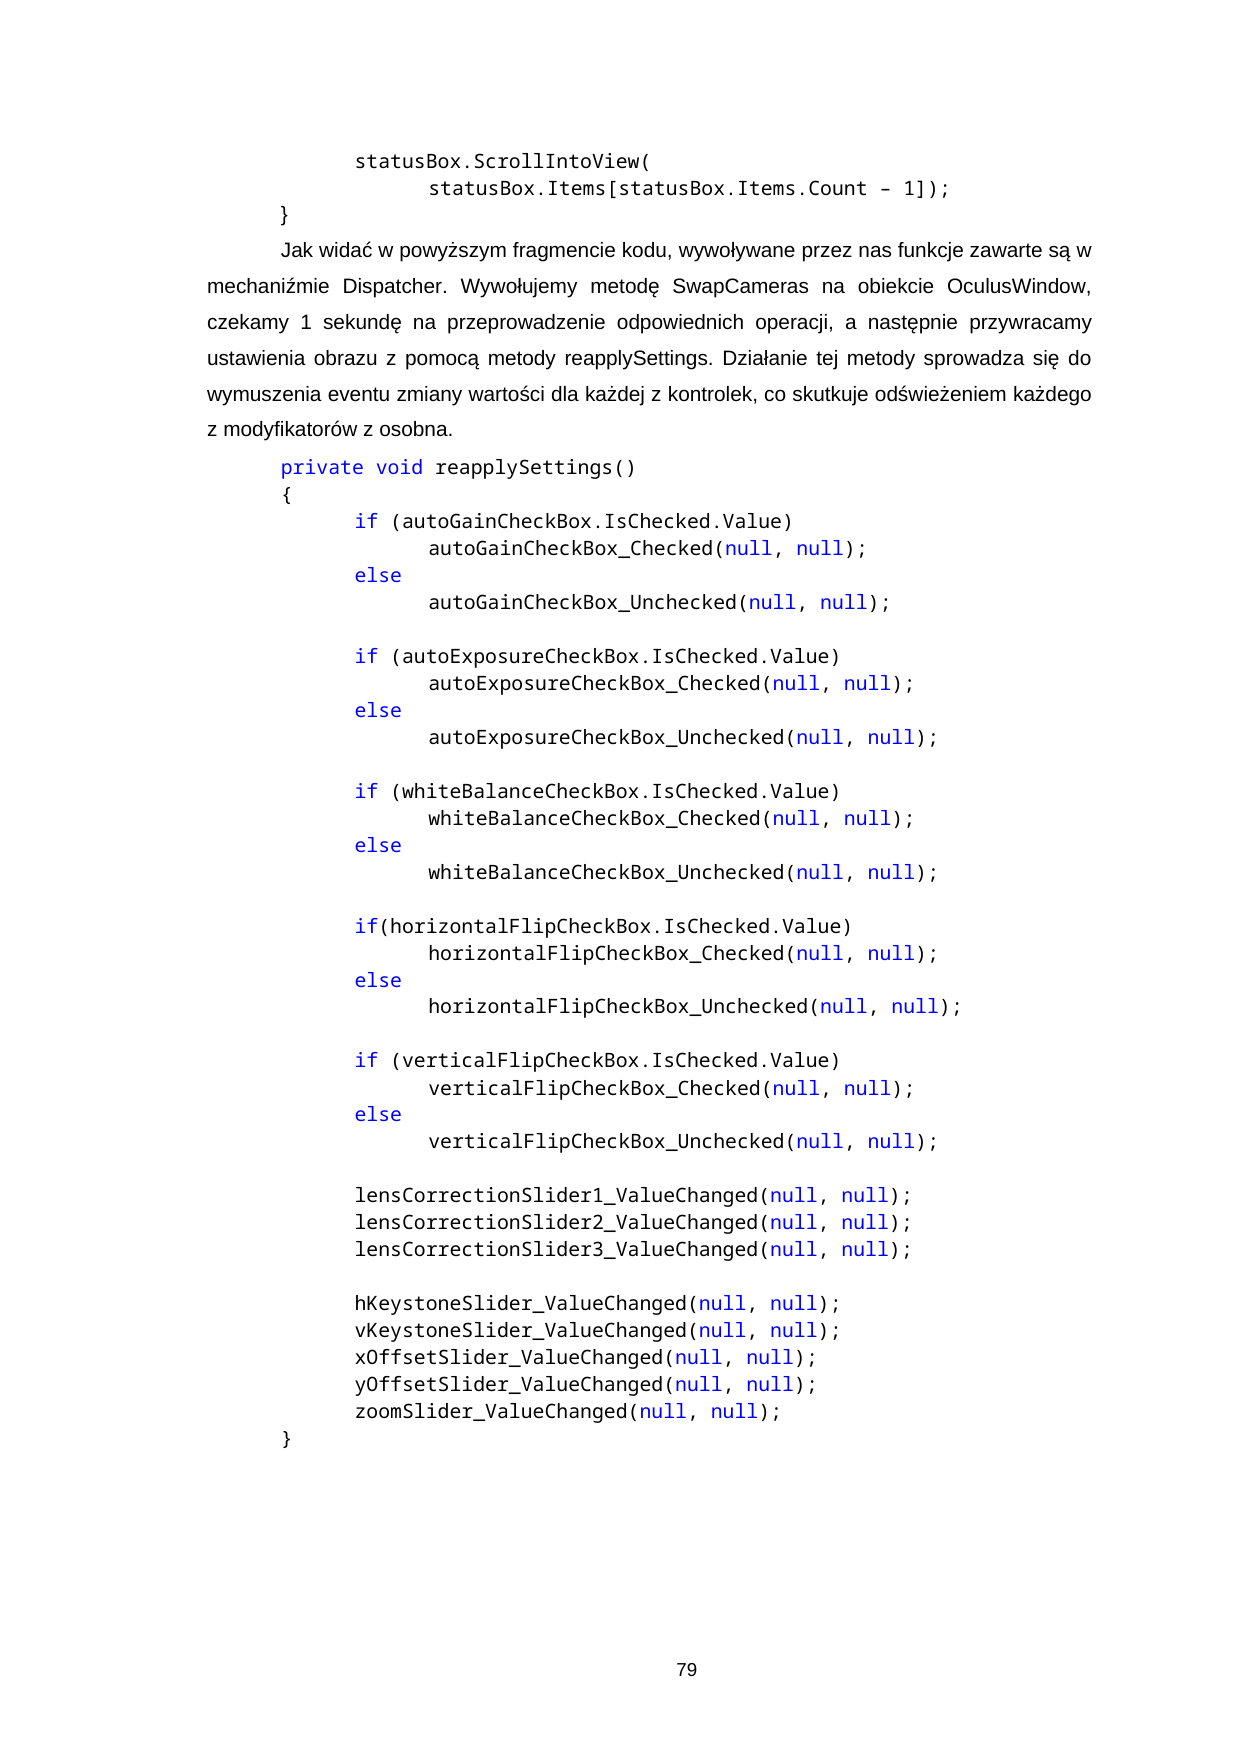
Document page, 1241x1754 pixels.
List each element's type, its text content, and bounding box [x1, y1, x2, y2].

text else [207, 1101, 1092, 1128]
text lensCorrectionSlider3_ValueChanged(null, null); [207, 1236, 1092, 1263]
text statusBox.Items[statusBox.Items.Count – 1]); [354, 175, 1092, 202]
text if(horizontalFlipCheckBox.IsChecked.Value) [207, 912, 1092, 939]
text autoExposureCheckBox_Checked(null, null); [207, 669, 1092, 696]
text autoExposureCheckBox_Unchecked(null, null); [207, 723, 1092, 750]
text lensCorrectionSlider2_ValueChanged(null, null); [207, 1209, 1092, 1236]
text yOffsetSlider_ValueChanged(null, null); [207, 1371, 1092, 1397]
text private void reapplySettings() [207, 453, 1092, 480]
text autoGainCheckBox_Unchecked(null, null); [207, 588, 1092, 615]
text verticalFlipCheckBox_Unchecked(null, null); [207, 1128, 1092, 1155]
text hKeystoneSlider_ValueChanged(null, null); [207, 1289, 1092, 1317]
text if (verticalFlipCheckBox.IsChecked.Value) [207, 1047, 1092, 1074]
text whiteBalanceCheckBox_Unchecked(null, null); [207, 858, 1092, 885]
text autoGainCheckBox_Checked(null, null); [207, 534, 1092, 561]
text xOffsetSlider_ValueChanged(null, null); [207, 1343, 1092, 1371]
text zoomSlider_ValueChanged(null, null); [207, 1397, 1092, 1424]
text statusBox.ScrollIntoView( [207, 148, 1092, 175]
text else [207, 831, 1092, 858]
text else [207, 966, 1092, 993]
text lensCorrectionSlider1_ValueChanged(null, null); [207, 1182, 1092, 1209]
text if (autoExposureCheckBox.IsChecked.Value) [207, 642, 1092, 669]
text if (whiteBalanceCheckBox.IsChecked.Value) [207, 777, 1092, 804]
text Jak widać w powyższym fragmencie kodu, wywoływane przez nas funkcje zawarte są w mechaniźmie Dispatcher. Wywołujemy metodę SwapCameras na obiekcie OculusWindow, czekamy 1 sekundę na przeprowadzenie odpowiednich operacji, a następnie przywracamy ustawienia obrazu z pomocą metody reapplySettings. Działanie tej metody sprowadza się do wymuszenia eventu zmiany wartości dla każdej z kontrolek, co skutkuje odświeżeniem każdego z modyfikatorów z osobna. [207, 238, 1092, 441]
text horizontalFlipCheckBox_Checked(null, null); [207, 939, 1092, 966]
text vKeystoneSlider_ValueChanged(null, null); [207, 1317, 1092, 1343]
text whiteBalanceCheckBox_Checked(null, null); [207, 804, 1092, 831]
text else [207, 696, 1092, 723]
text else [207, 561, 1092, 588]
text } [207, 1424, 1092, 1451]
text horizontalFlipCheckBox_Unchecked(null, null); [207, 993, 1092, 1020]
text } [207, 202, 1092, 226]
text verticalFlipCheckBox_Checked(null, null); [207, 1074, 1092, 1101]
text if (autoGainCheckBox.IsChecked.Value) [207, 507, 1092, 534]
text { [207, 480, 1092, 507]
